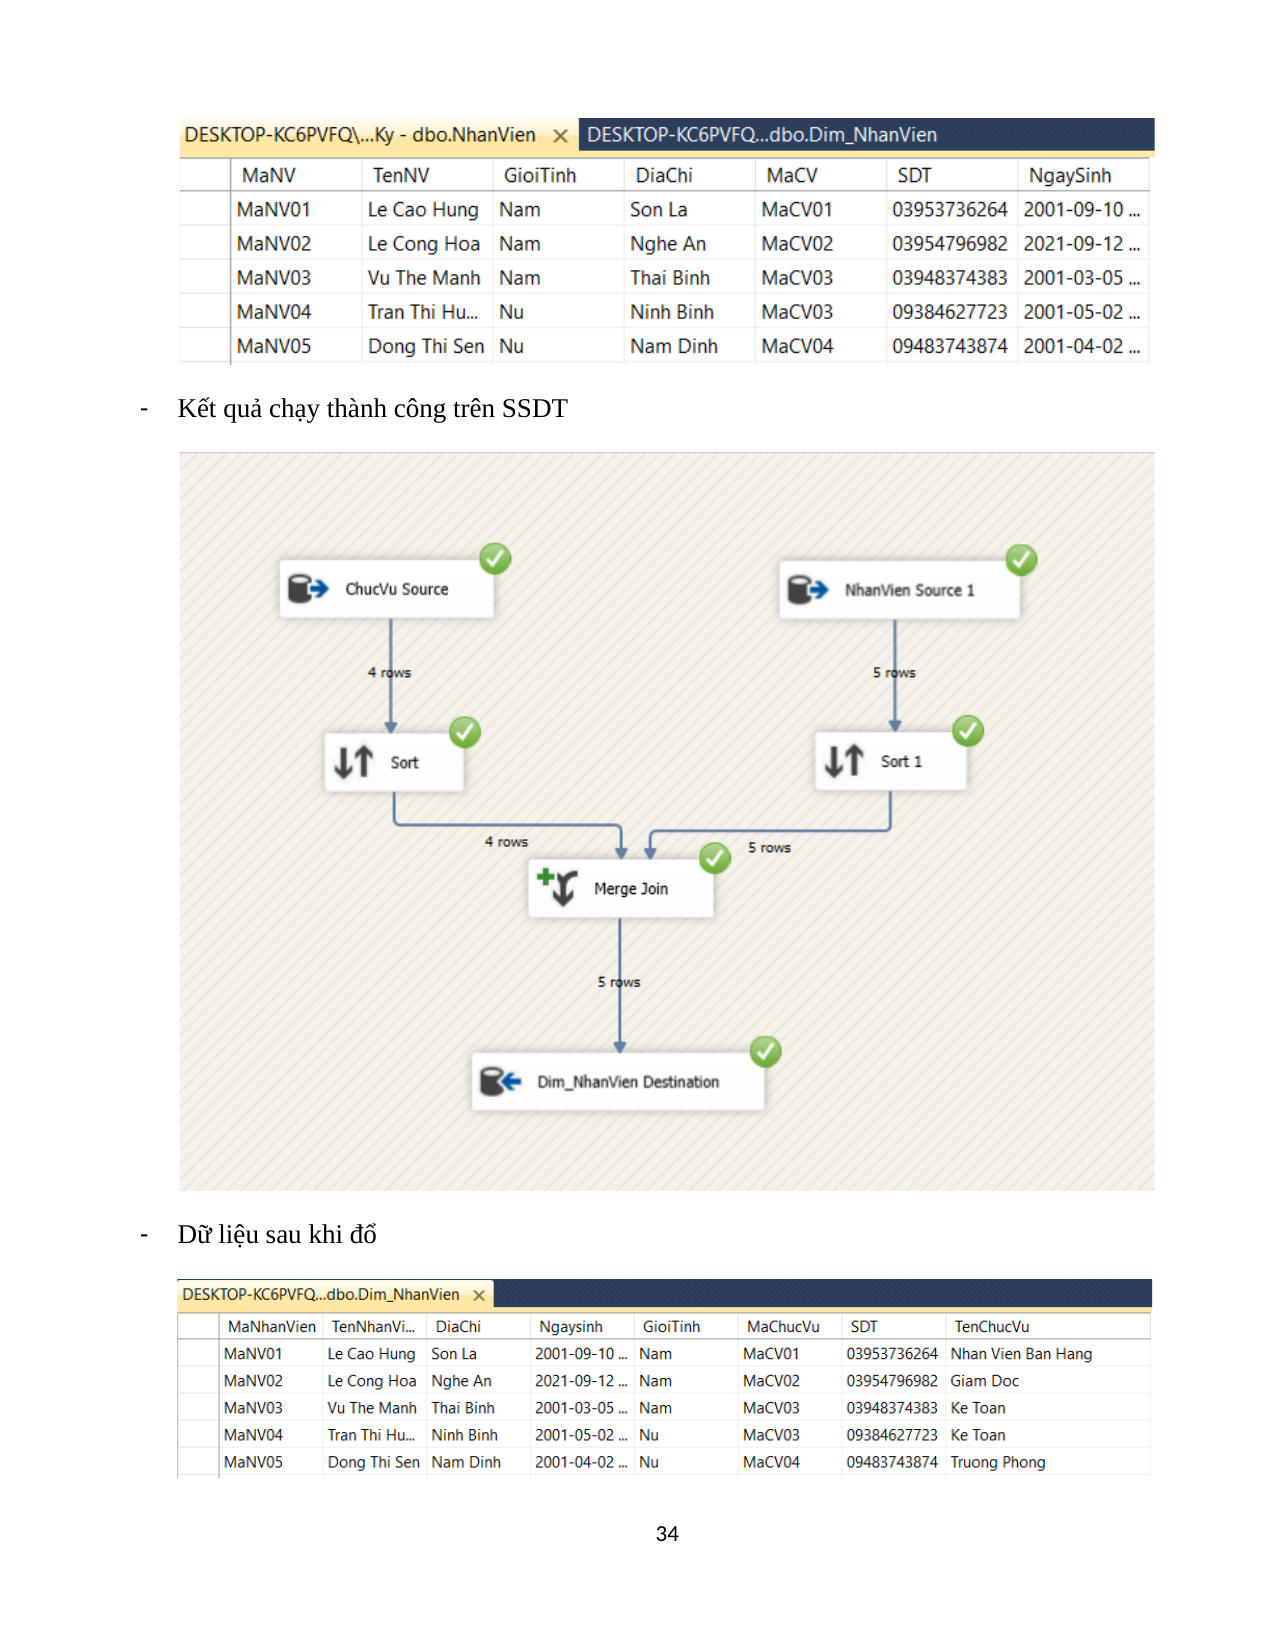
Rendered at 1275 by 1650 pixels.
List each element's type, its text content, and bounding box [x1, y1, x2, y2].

picture [177, 1279, 1153, 1478]
list Dữ liệu sau khi đổ [140, 1217, 1157, 1251]
picture [179, 118, 1155, 365]
list Kết quả chạy thành công trên SSDT [140, 391, 1157, 424]
picture [179, 452, 1155, 1191]
